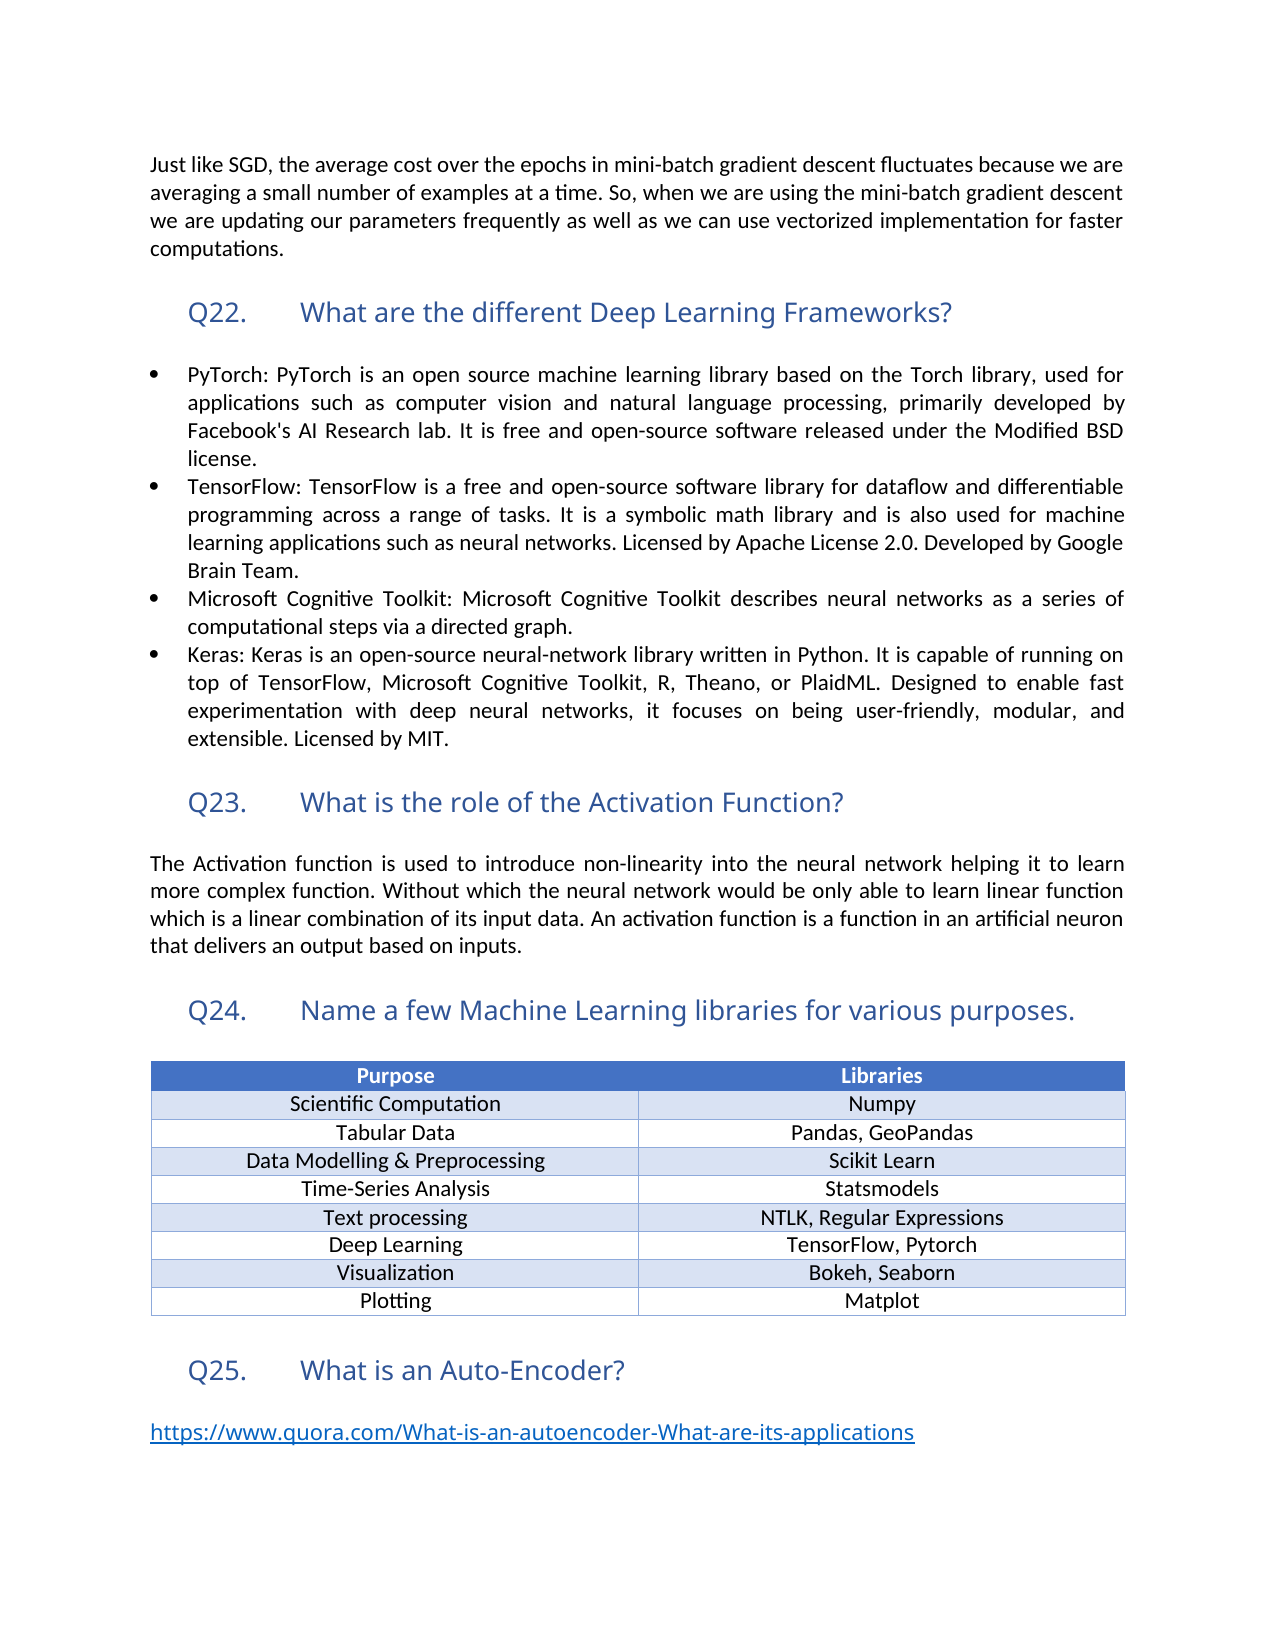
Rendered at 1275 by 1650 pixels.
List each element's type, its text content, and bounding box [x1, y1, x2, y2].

table_cell Text processing [152, 1204, 638, 1231]
table_cell Bokeh, Seaborn [639, 1260, 1125, 1287]
table_cell TensorFlow, Pytorch [639, 1232, 1125, 1259]
table_cell Matplot [639, 1288, 1125, 1315]
table_header Purpose Libraries [151, 1061, 1125, 1091]
list Keras: Keras is an open-source neural-network library written in Python. It is capable of running on top of TensorFlow, Microsoft Cognitive Toolkit, R, Theano, or PlaidML. Designed to enable fast experimentation with deep neural networks, it focuses on being user-friendly, modular, and extensible. Licensed by MIT. [150, 641, 1125, 753]
table_cell Tabular Data [152, 1120, 638, 1147]
list Microsoft Cognitive Toolkit: Microsoft Cognitive Toolkit describes neural networks as a series of computational steps via a directed graph. [150, 584, 1126, 640]
text The Activation function is used to introduce non-linearity into the neural network helping it to learn more complex function. Without which the neural network would be only able to learn linear function which is a linear combination of its input data. An activation function is a function in an artificial neuron that delivers an output based on inputs. [150, 850, 1125, 960]
list PyTorch: PyTorch is an open source machine learning library based on the Torch library, used for applications such as computer vision and natural language processing, primarily developed by Facebook's AI Research lab. It is free and open-source software released under the Modified BSD license. [150, 360, 1126, 472]
subtitle Q25. What is an Auto-Encoder? [187, 1351, 1246, 1388]
text Just like SGD, the average cost over the epochs in mini-batch gradient descent fluctuates because we are averaging a small number of examples at a time. So, when we are using the mini-batch gradient descent we are updating our parameters frequently as well as we can use vectorized implementation for faster computations. [150, 150, 1125, 262]
subtitle Q23. What is the role of the Activation Function? [187, 783, 1246, 820]
table_cell Scikit Learn [639, 1148, 1125, 1175]
table_cell Data Modelling & Preprocessing [152, 1148, 638, 1175]
subtitle Q22. What are the different Deep Learning Frameworks? [187, 294, 1246, 331]
table_cell Statsmodels [639, 1176, 1125, 1203]
table_cell Plotting [152, 1288, 638, 1315]
table_cell Time-Series Analysis [152, 1176, 638, 1203]
table_cell NTLK, Regular Expressions [639, 1204, 1125, 1231]
table_cell Numpy [639, 1091, 1125, 1119]
list TensorFlow: TensorFlow is a free and open-source software library for dataflow and differentiable programming across a range of tasks. It is a symbolic math library and is also used for machine learning applications such as neural networks. Licensed by Apache License 2.0. Developed by Google Brain Team. [150, 472, 1125, 584]
table_cell Scientific Computation [152, 1091, 638, 1119]
table_cell Pandas, GeoPandas [639, 1120, 1125, 1147]
table_cell Visualization [152, 1260, 638, 1287]
table_cell Deep Learning [152, 1232, 638, 1259]
text https://www.quora.com/What-is-an-autoencoder-What-are-its-applications [150, 1417, 1246, 1447]
subtitle Q24. Name a few Machine Learning libraries for various purposes. [187, 992, 1246, 1028]
